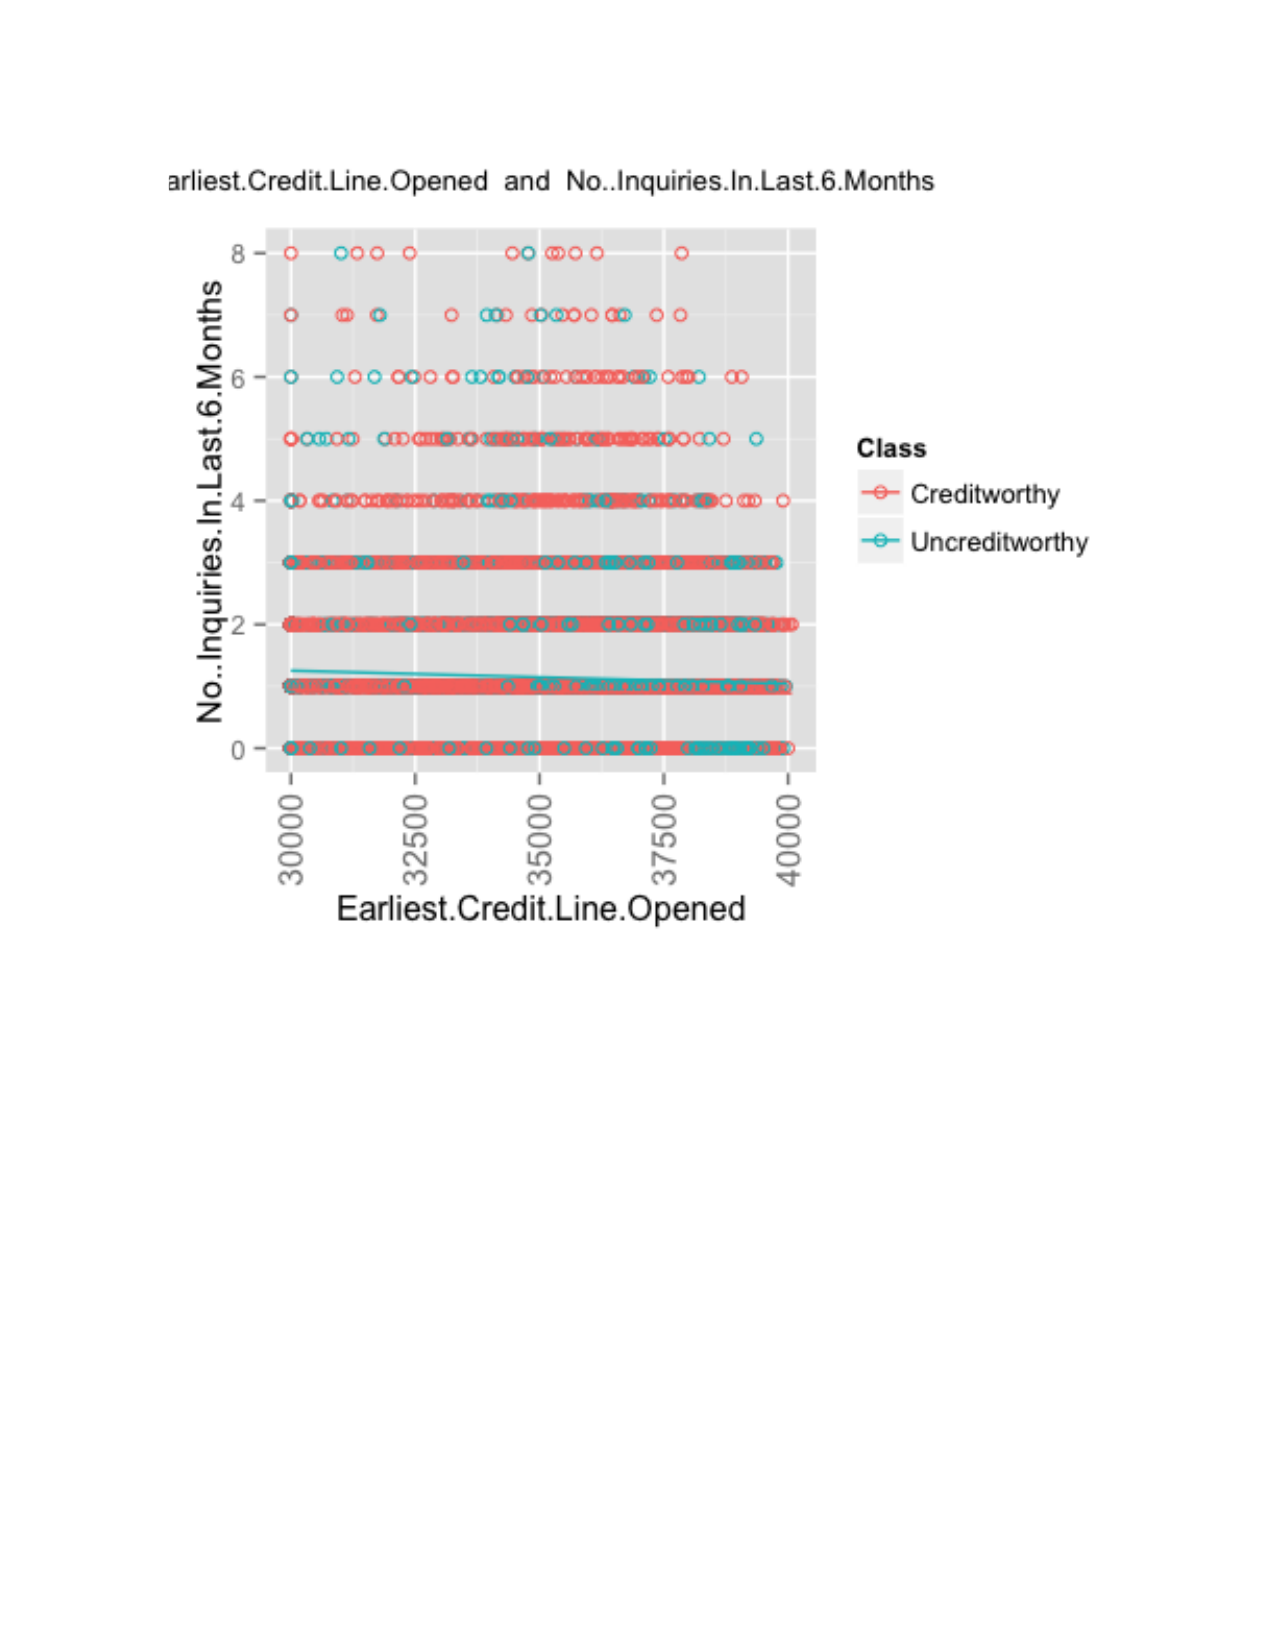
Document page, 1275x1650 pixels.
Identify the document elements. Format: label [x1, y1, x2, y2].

picture [168, 150, 1169, 950]
